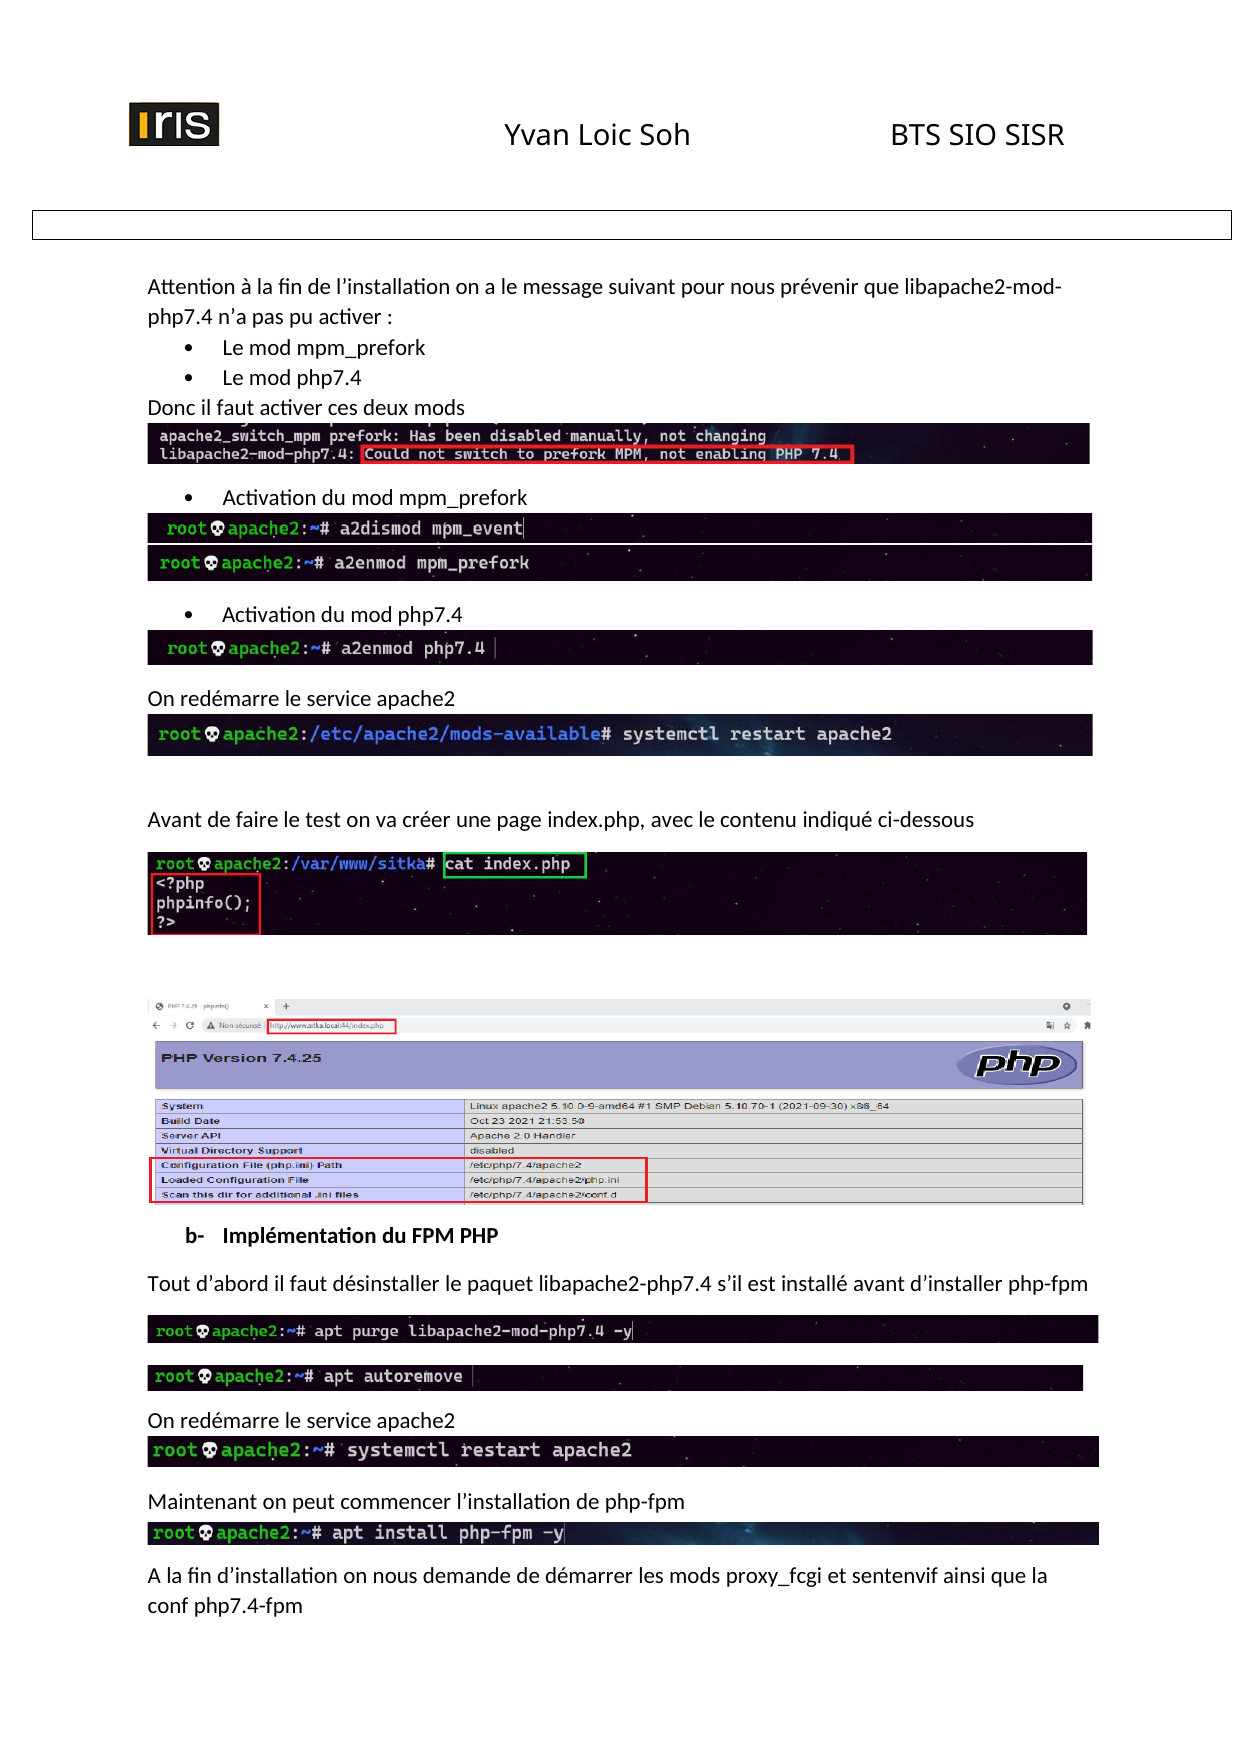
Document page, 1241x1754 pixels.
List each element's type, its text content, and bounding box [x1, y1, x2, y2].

picture [147, 852, 1088, 935]
picture [147, 513, 1093, 581]
text Avant de faire le test on va créer une page index.php, avec le contenu indiqué ci-dessous [147, 805, 1180, 833]
list Le mod php7.4 [185, 363, 1180, 391]
text A la fin d’installation on nous demande de démarrer les mods proxy_fcgi et sentenvif ainsi que la [147, 1531, 1180, 1589]
picture [125, 85, 278, 146]
picture [147, 423, 1090, 464]
picture [147, 1436, 1099, 1467]
list Le mod mpm_prefork [185, 333, 1180, 361]
text Maintenant on peut commencer l’installation de php-fpm [147, 1487, 1180, 1515]
text Donc il faut activer ces deux mods [147, 393, 1180, 421]
text Attention à la fin de l’installation on a le message suivant pour nous prévenir que libapache2-mod- php7.4 n’a pas pu activer : [147, 272, 1066, 331]
picture [147, 1315, 1099, 1343]
picture [147, 714, 1093, 756]
list Activation du mod mpm_prefork [185, 483, 1180, 511]
list Activation du mod php7.4 On redémarre le service apache2 [147, 601, 464, 712]
picture [147, 999, 1091, 1205]
text conf php7.4-fpm [147, 1591, 1180, 1619]
picture [464, 630, 1093, 665]
text On redémarre le service apache2 [147, 1374, 1180, 1434]
picture [147, 1522, 1099, 1545]
picture [147, 1365, 1084, 1391]
text Tout d’abord il faut désinstaller le paquet libapache2-php7.4 s’il est installé avant d’installer php-fpm [147, 1269, 1180, 1297]
